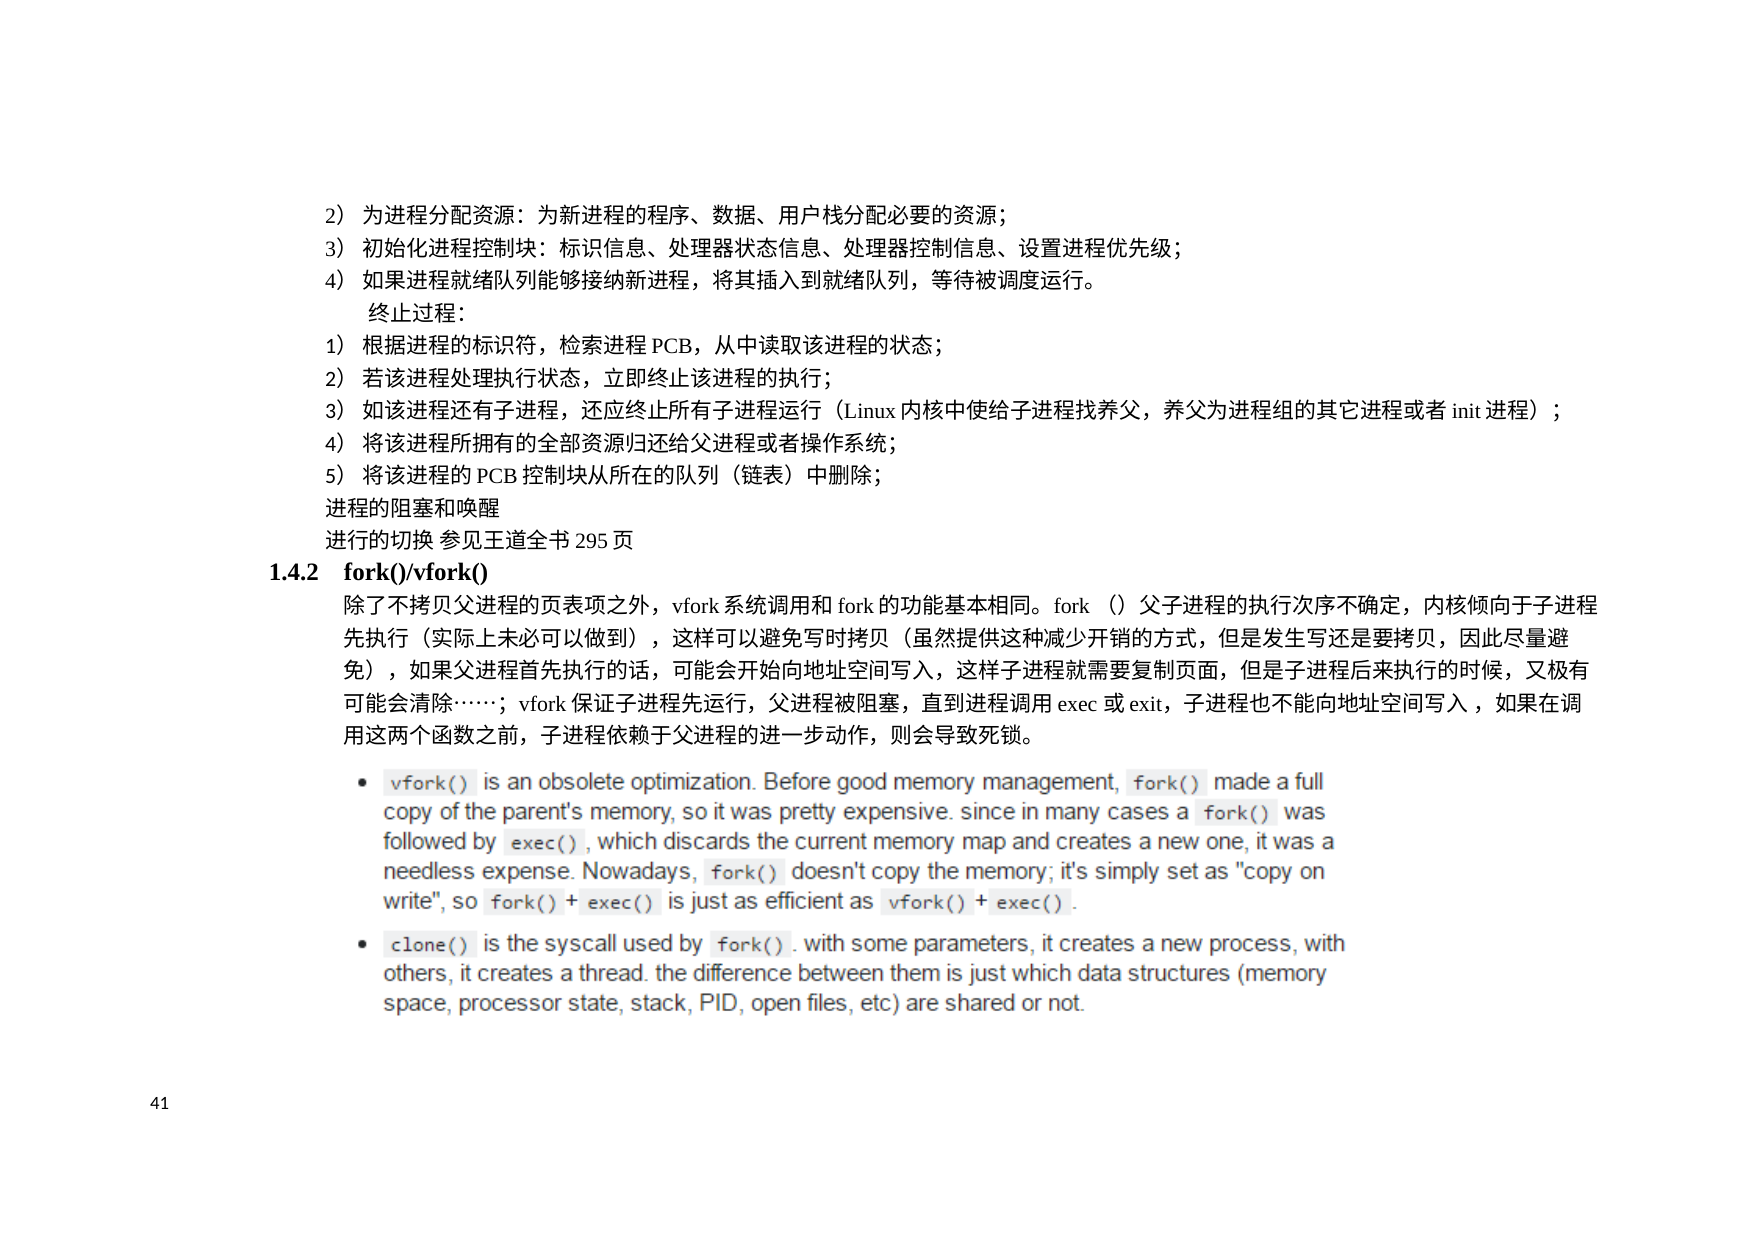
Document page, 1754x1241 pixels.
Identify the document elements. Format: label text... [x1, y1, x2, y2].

list 将该进程所拥有的全部资源归还给父进程或者操作系统； [325, 425, 1604, 458]
list 将该进程的PCB控制块从所在的队列（链表）中删除； [325, 458, 1604, 490]
list 为进程分配资源：为新进程的程序、数据、用户栈分配必要的资源； [325, 198, 1604, 230]
list 若该进程处理执行状态，立即终止该进程的执行； [325, 360, 1604, 393]
list 如该进程还有子进程，还应终止所有子进程运行（Linux内核中使给子进程找养父，养父为进程组的其它进程或者init进程）； [325, 393, 1604, 425]
text 进程的阻塞和唤醒 [281, 490, 1604, 523]
list fork()/vfork() [269, 555, 1604, 588]
text 进行的切换 参见王道全书295页 [281, 523, 1604, 555]
list 根据进程的标识符，检索进程PCB，从中读取该进程的状态； [325, 328, 1604, 360]
text 终止过程： [325, 295, 1604, 328]
picture [343, 760, 1375, 1033]
list 如果进程就绪队列能够接纳新进程，将其插入到就绪队列，等待被调度运行。 [325, 263, 1604, 295]
list 初始化进程控制块：标识信息、处理器状态信息、处理器控制信息、设置进程优先级； [325, 230, 1604, 263]
